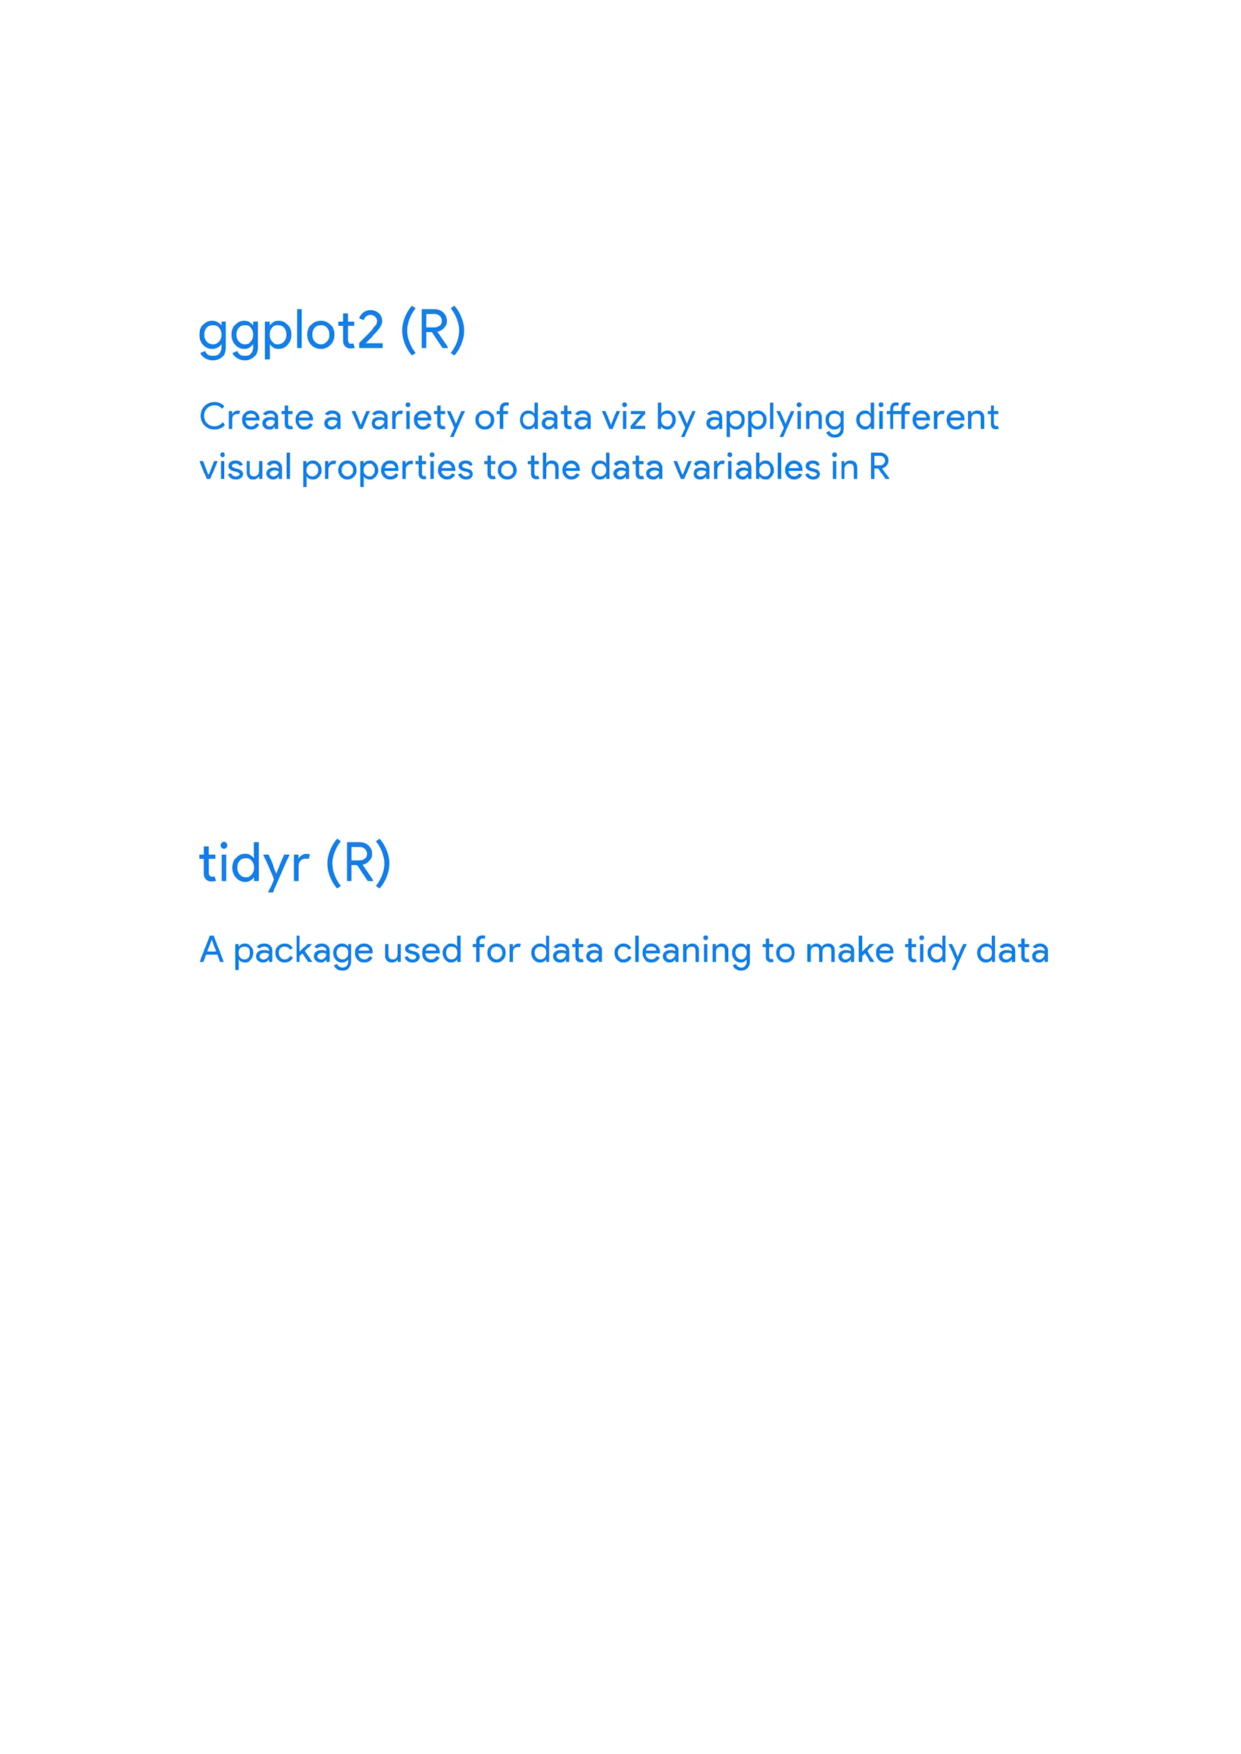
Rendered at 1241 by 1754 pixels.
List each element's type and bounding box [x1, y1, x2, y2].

picture [150, 150, 1091, 680]
picture [150, 683, 1091, 1213]
